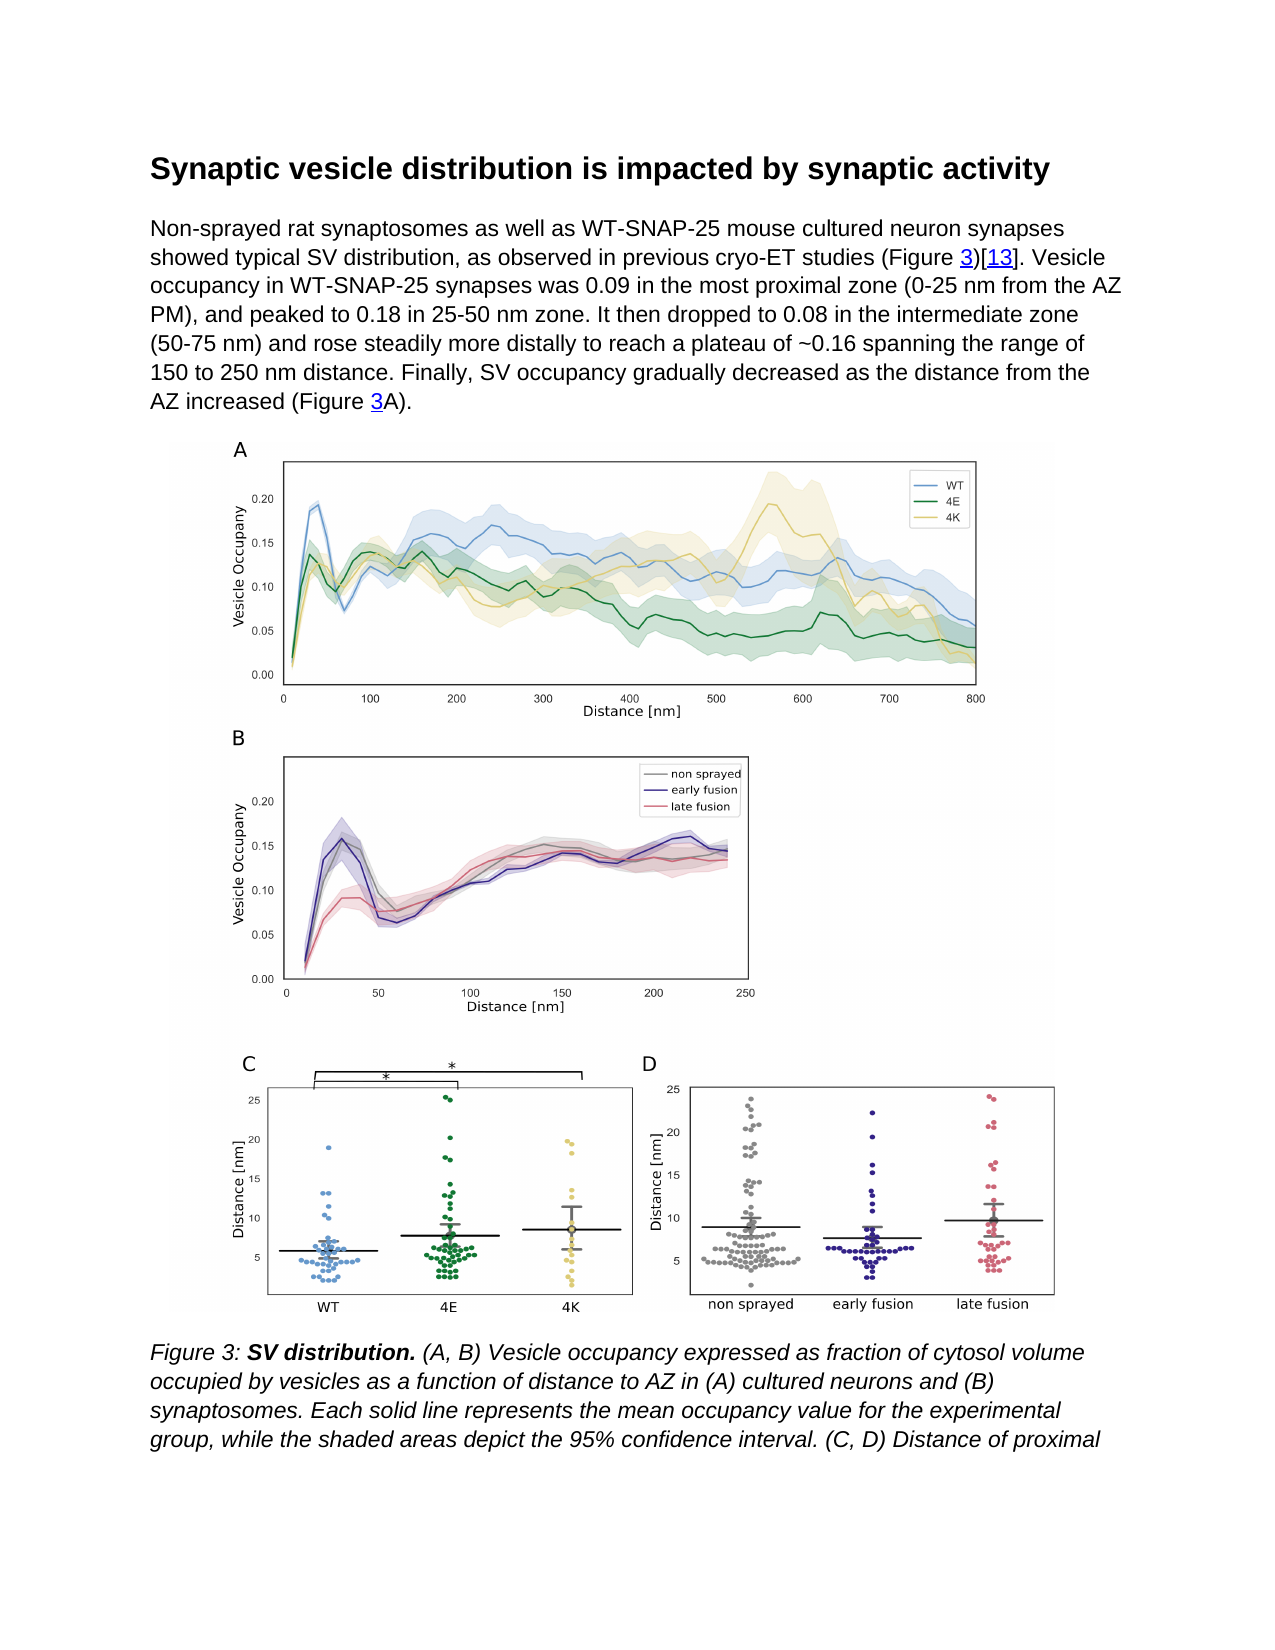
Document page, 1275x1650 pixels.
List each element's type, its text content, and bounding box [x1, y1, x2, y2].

picture [168, 442, 1055, 1312]
subtitle Synaptic vesicle distribution is impacted by synaptic activity [150, 150, 1125, 186]
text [150, 1339, 1125, 1452]
text Non-sprayed rat synaptosomes as well as WT-SNAP-25 mouse cultured neuron synapses showed typical SV distribution, as observed in previous cryo-ET studies (Figure 3)[13]. Vesicle occupancy in WT-SNAP-25 synapses was 0.09 in the most proximal zone (0-25 nm from the AZ PM), and peaked to 0.18 in 25-50 nm zone. It then dropped to 0.08 in the intermediate zone (50-75 nm) and rose steadily more distally to reach a plateau of ~0.16 spanning the range of 150 to 250 nm distance. Finally, SV occupancy gradually decreased as the distance from the AZ increased (Figure 3A). [150, 214, 1125, 414]
